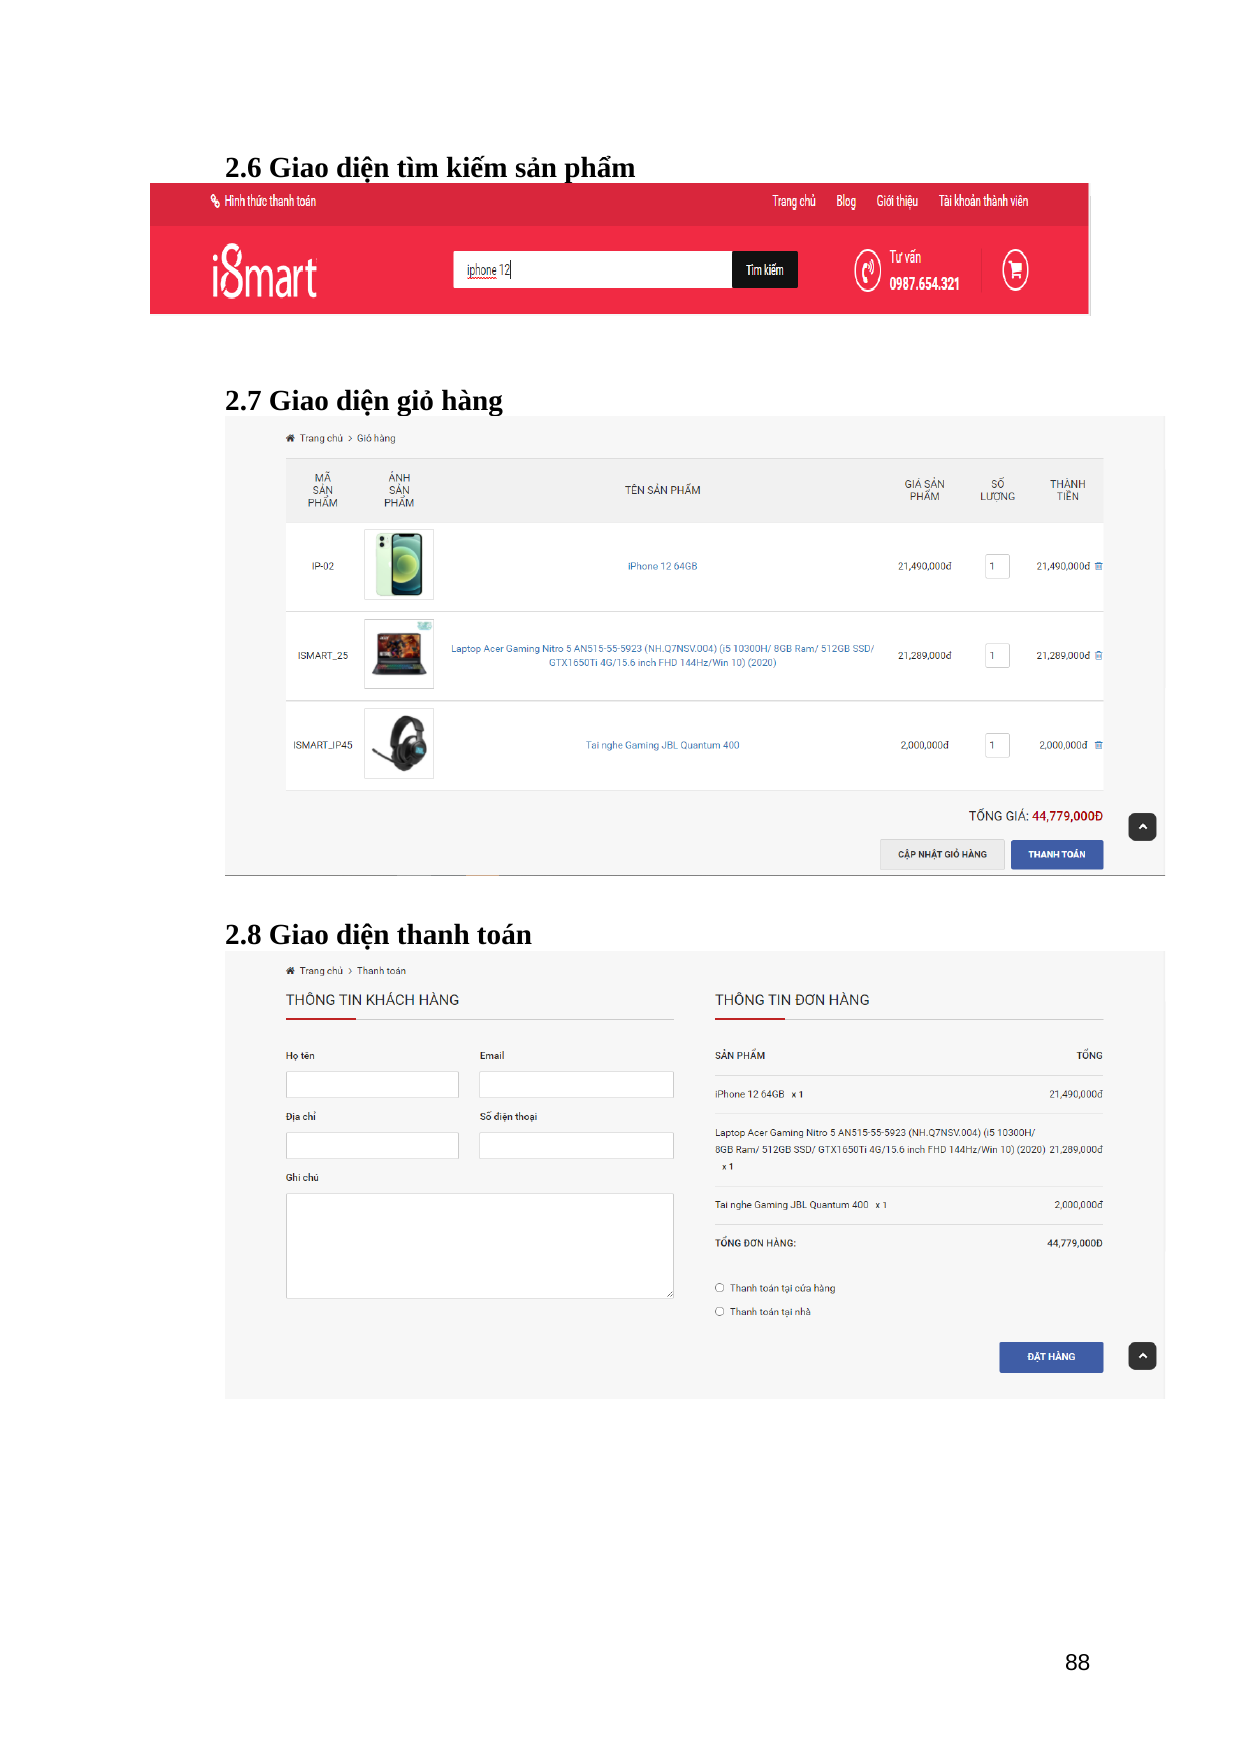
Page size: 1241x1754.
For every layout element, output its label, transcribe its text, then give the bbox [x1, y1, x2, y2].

subtitle 2.6 Giao diện tìm kiếm sản phẩm [225, 150, 1090, 183]
subtitle 2.8 Giao diện thanh toán [225, 917, 1090, 951]
picture [225, 951, 1166, 1399]
subtitle 2.7 Giao diện giỏ hàng [225, 383, 1090, 416]
picture [225, 416, 1166, 876]
picture [150, 183, 1091, 316]
